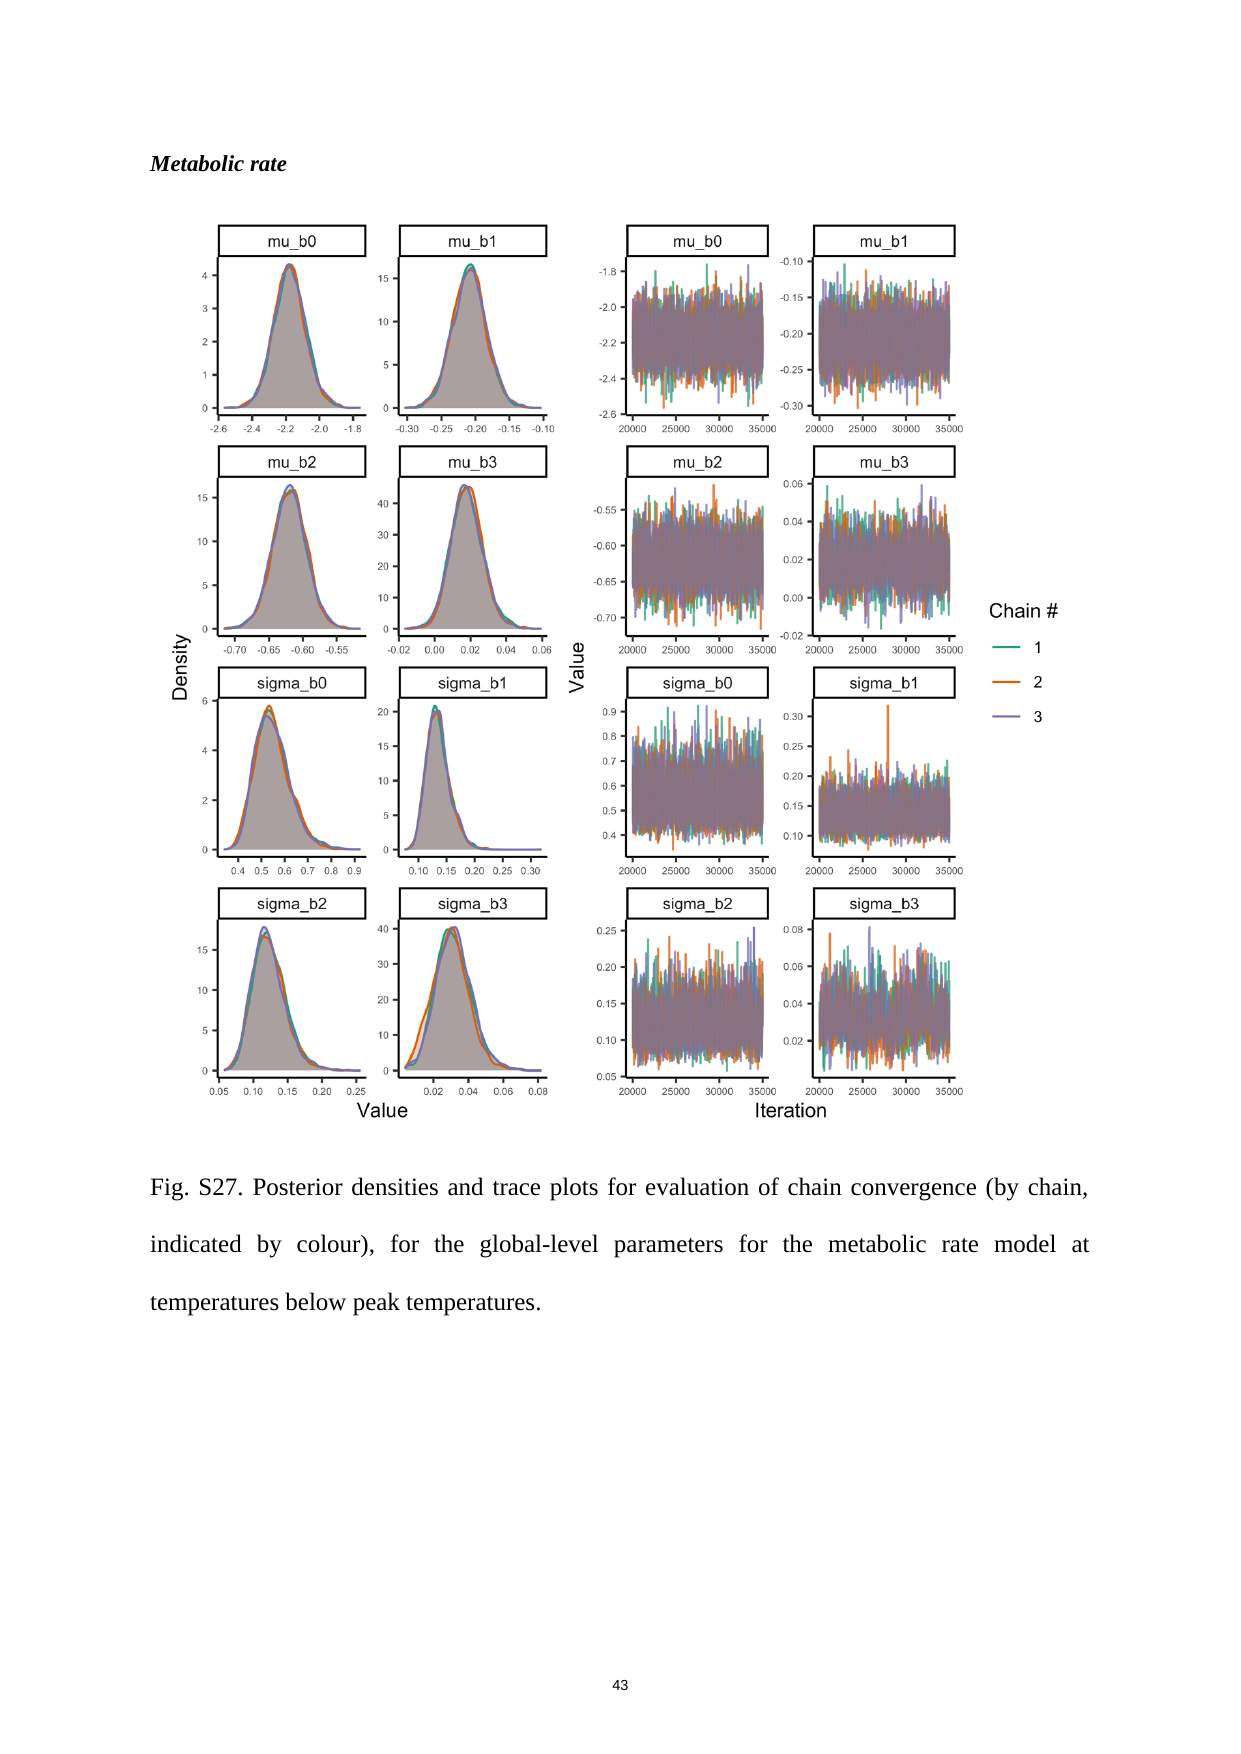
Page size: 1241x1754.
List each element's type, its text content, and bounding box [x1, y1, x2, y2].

picture [150, 202, 1091, 1143]
subtitle Metabolic rate [150, 150, 1090, 176]
text Fig. S27. Posterior densities and trace plots for evaluation of chain convergence (by chain, indicated by colour), for the global-level parameters for the metabolic rate model at temperatures below peak temperatures. [150, 1172, 1090, 1315]
